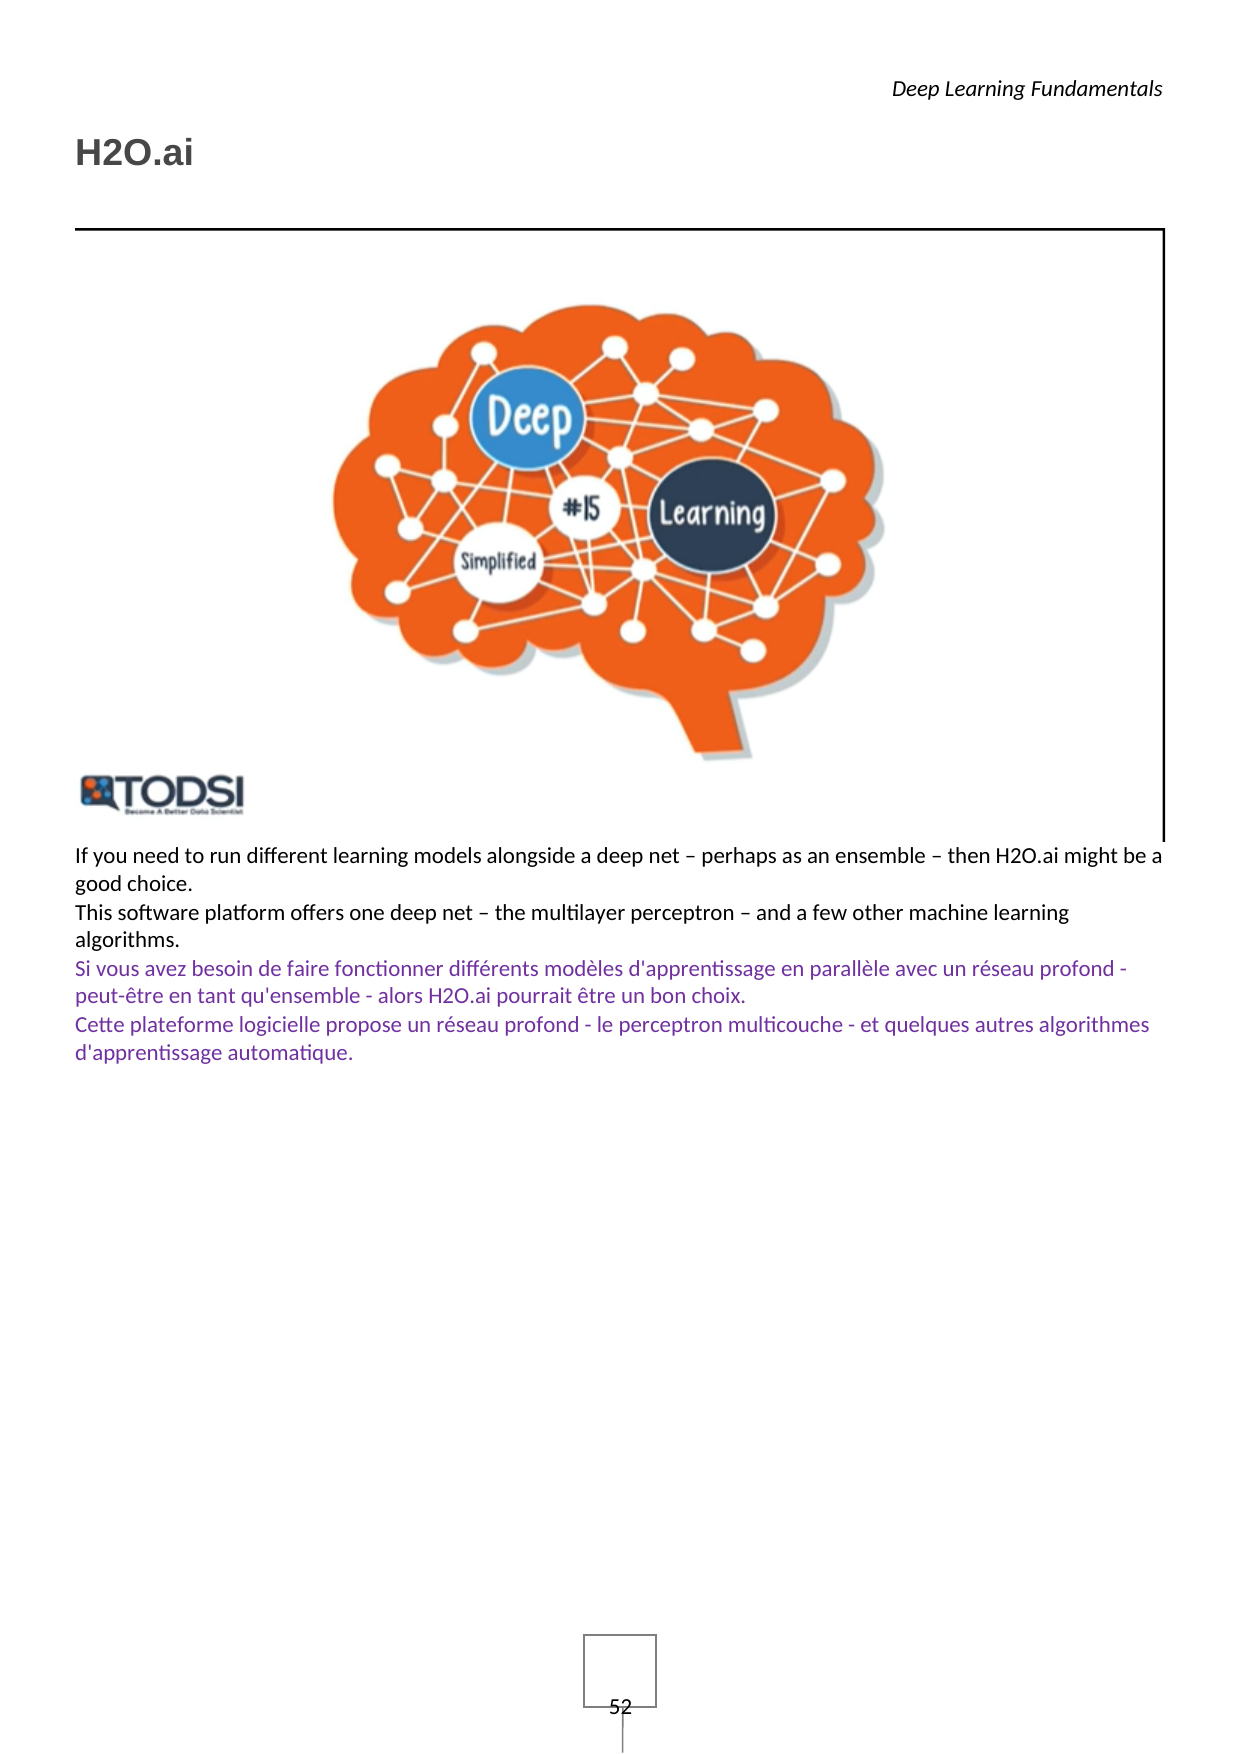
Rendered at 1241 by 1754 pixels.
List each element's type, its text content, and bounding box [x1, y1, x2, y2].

picture [75, 228, 1166, 842]
text If you need to run different learning models alongside a deep net – perhaps as an ensemble – then H2O.ai might be a good choice. [75, 842, 1165, 898]
text Si vous avez besoin de faire fonctionner différents modèles d'apprentissage en parallèle avec un réseau profond - peut-être en tant qu'ensemble - alors H2O.ai pourrait être un bon choix. [75, 954, 1165, 1010]
subtitle H2O.ai [75, 130, 1165, 173]
text This software platform offers one deep net – the multilayer perceptron – and a few other machine learning algorithms. [75, 898, 1165, 954]
text Cette plateforme logicielle propose un réseau profond - le perceptron multicouche - et quelques autres algorithmes d'apprentissage automatique. [75, 1010, 1165, 1066]
